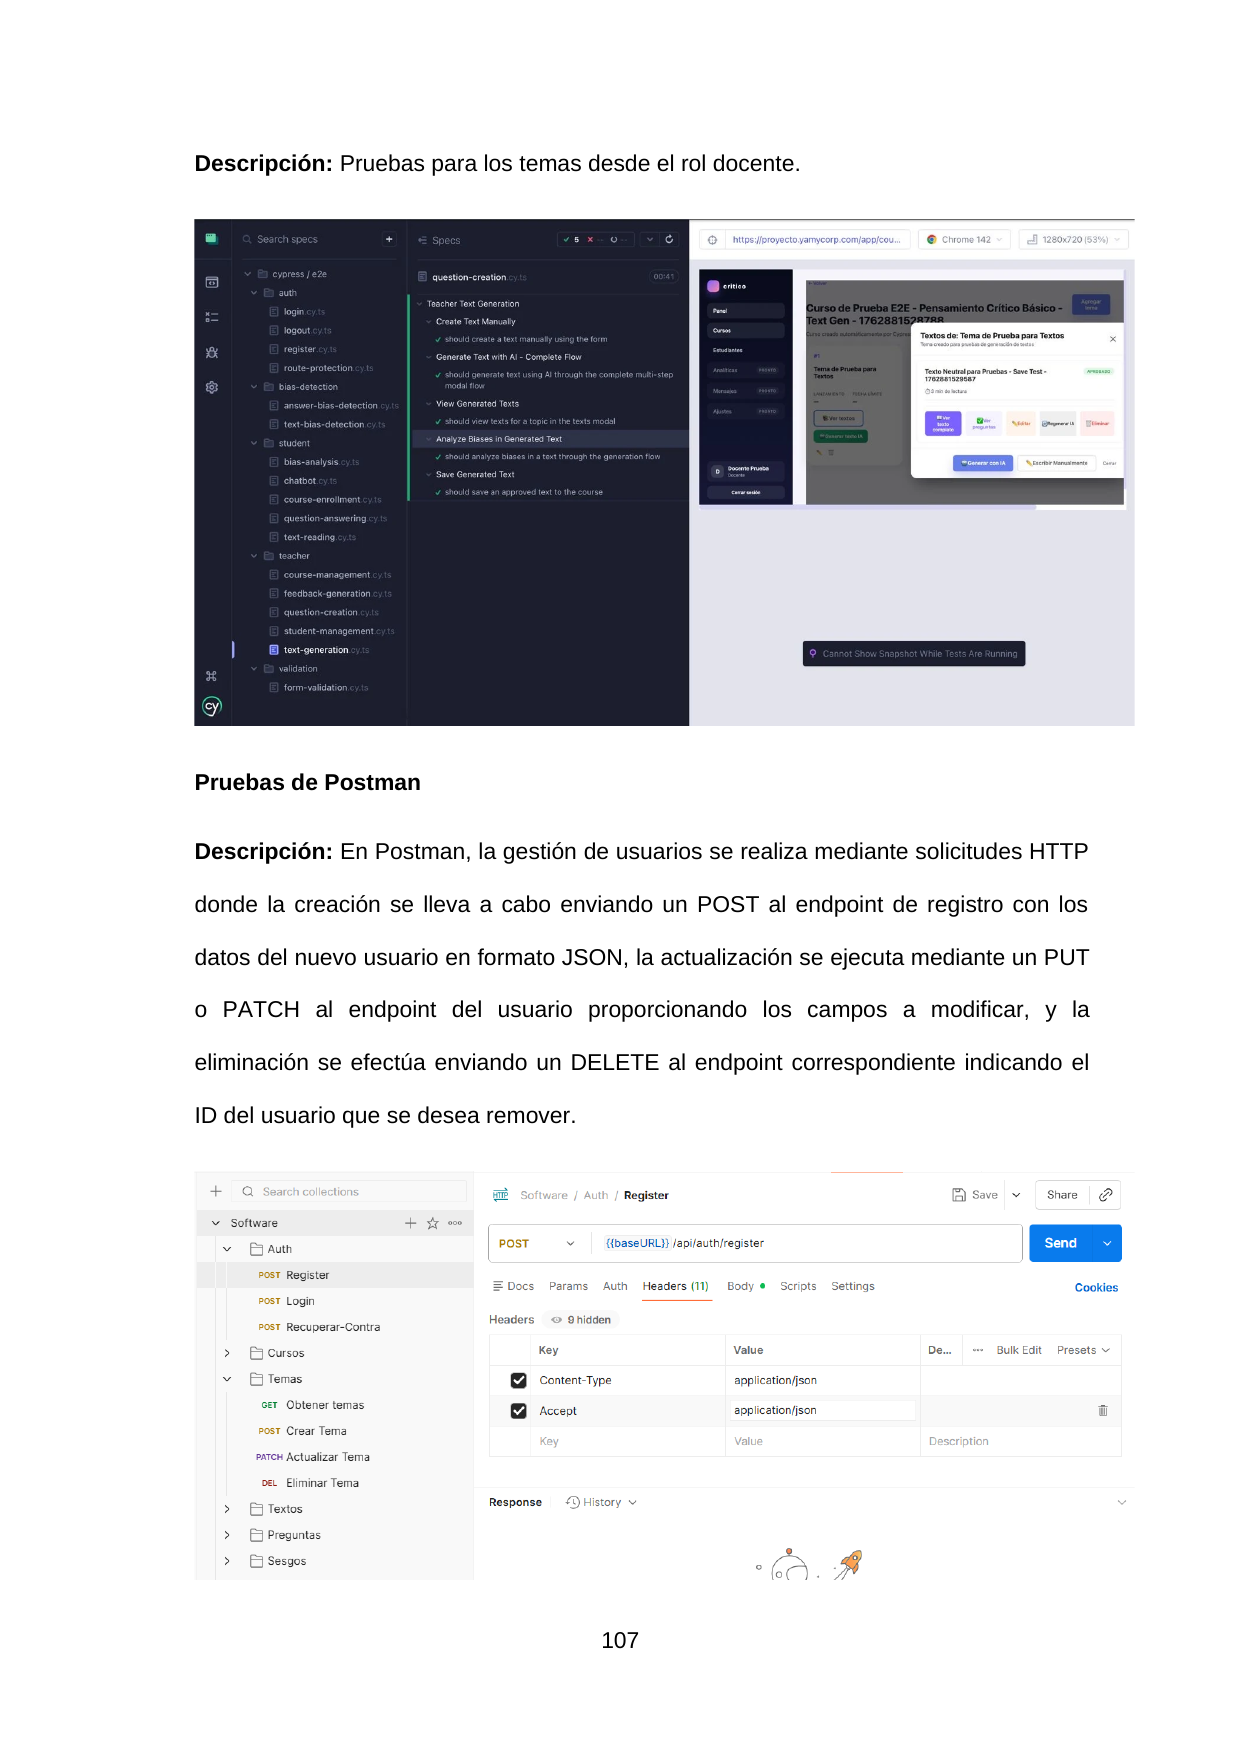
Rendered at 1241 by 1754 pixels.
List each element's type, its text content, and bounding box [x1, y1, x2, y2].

picture [194, 1171, 1135, 1580]
text Descripción: Pruebas para los temas desde el rol docente. [194, 150, 1090, 176]
picture [194, 219, 1135, 726]
text Pruebas de Postman [194, 769, 1090, 795]
text Descripción: En Postman, la gestión de usuarios se realiza mediante solicitudes HTTP donde la creación se lleva a cabo enviando un POST al endpoint de registro con los datos del nuevo usuario en formato JSON, la actualización se ejecuta mediante un PUT o PATCH al endpoint del usuario proporcionando los campos a modificar, y la eliminación se efectúa enviando un DELETE al endpoint correspondiente indicando el ID del usuario que se desea remover. [194, 838, 1090, 1128]
